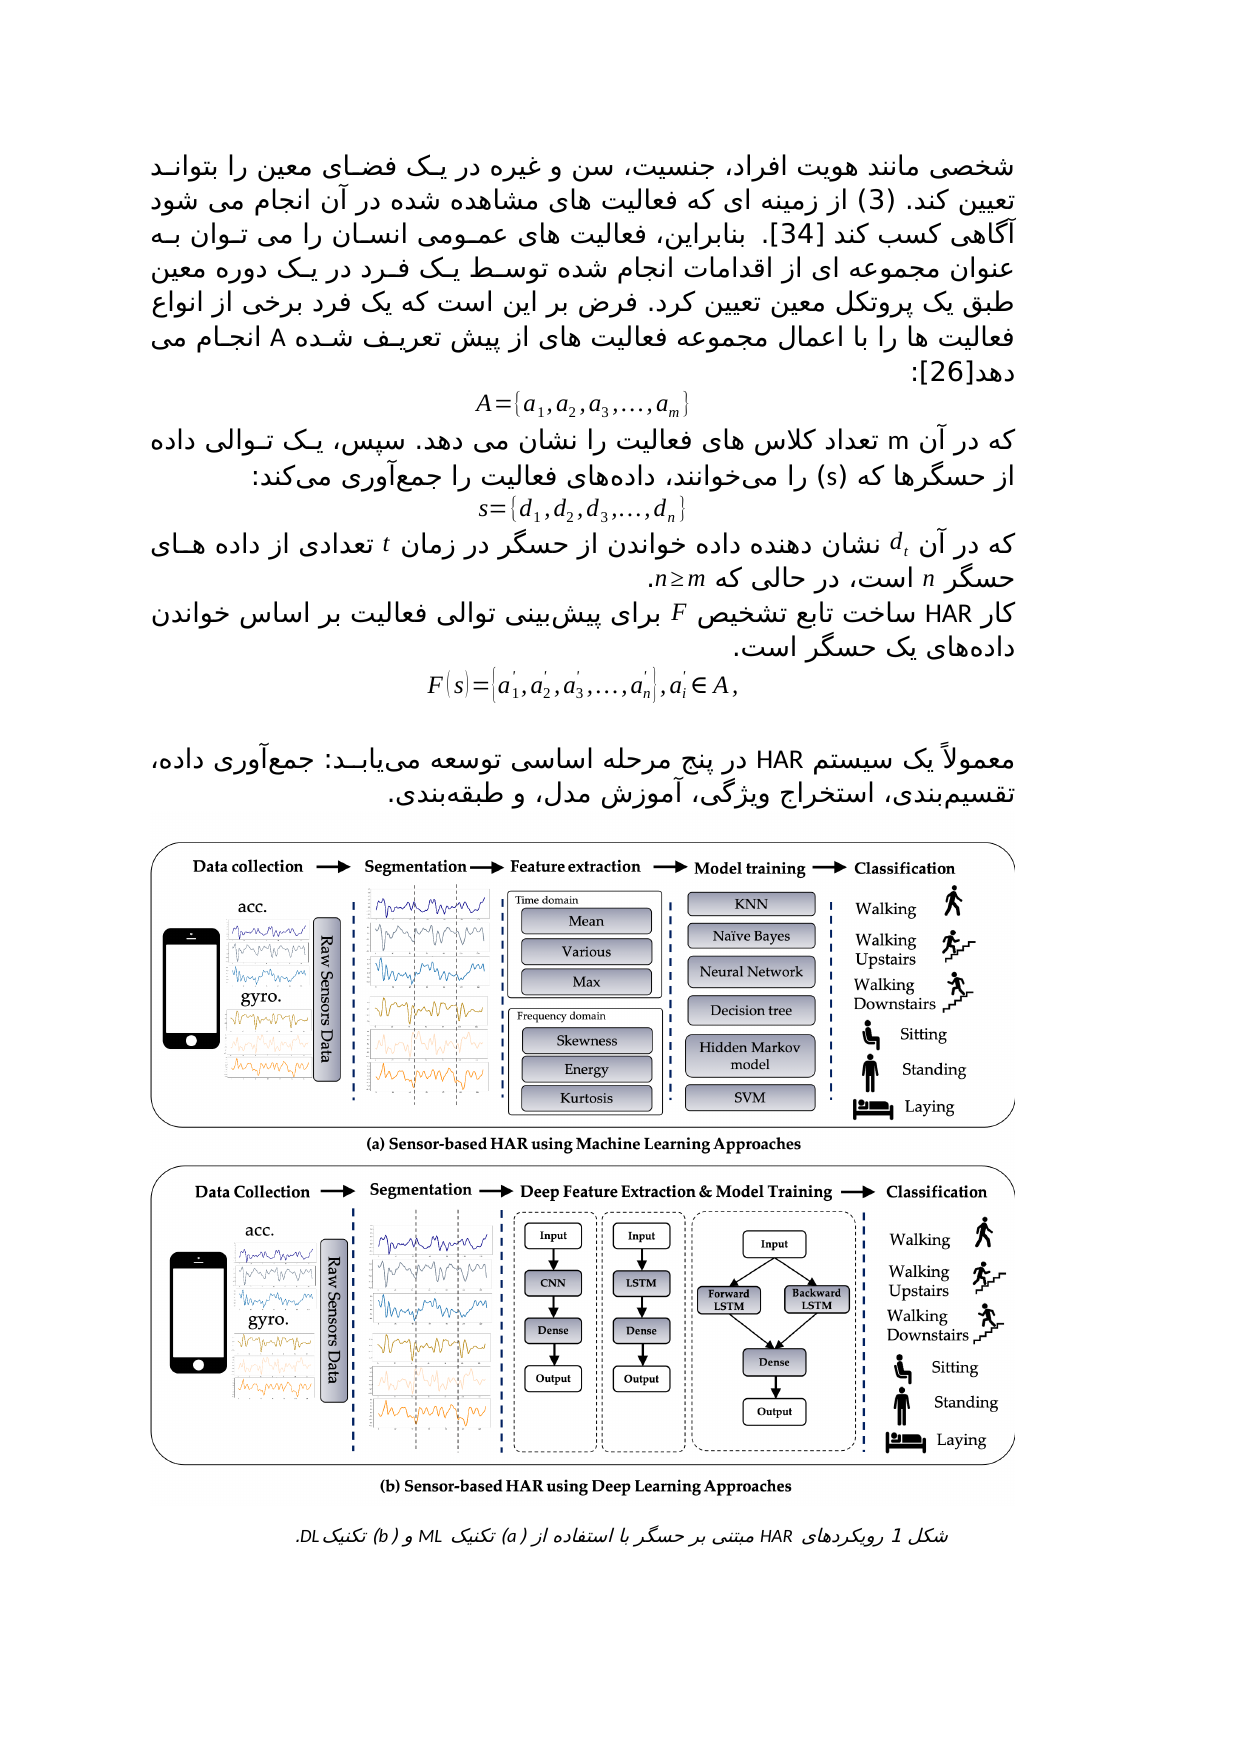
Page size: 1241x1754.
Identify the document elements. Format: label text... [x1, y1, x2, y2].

list که در آن نشان دهنده داده خواندن از حسگر در زمان تعدادی از داده های حسگر است، در حالی که . [150, 528, 1015, 594]
list کار HAR ساخت تابع تشخیص برای پیش‌بینی توالی فعالیت بر اساس خواندن داده‌های یک حسگر است. [150, 596, 1015, 663]
picture [150, 811, 1015, 1506]
text شکل 1 رویکردهای HAR مبتنی بر حسگر با استفاده از (a) تکنیک ML و (b) تکنیکDL. [150, 1524, 1090, 1547]
list معمولاً یک سیستم HAR در پنج مرحله اساسی توسعه می‌یابد: جمع‌آوری داده، تقسیم‌بندی، استخراج ویژگی، آموزش مدل، و طبقه‌بندی. [150, 742, 1015, 809]
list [150, 150, 1015, 387]
list که در آن m تعداد کلاس های فعالیت را نشان می دهد. سپس، یک توالی داده از حسگرها که (s) را می‌خوانند، داده‌های فعالیت را جمع‌آوری می‌کند: [150, 423, 1015, 492]
